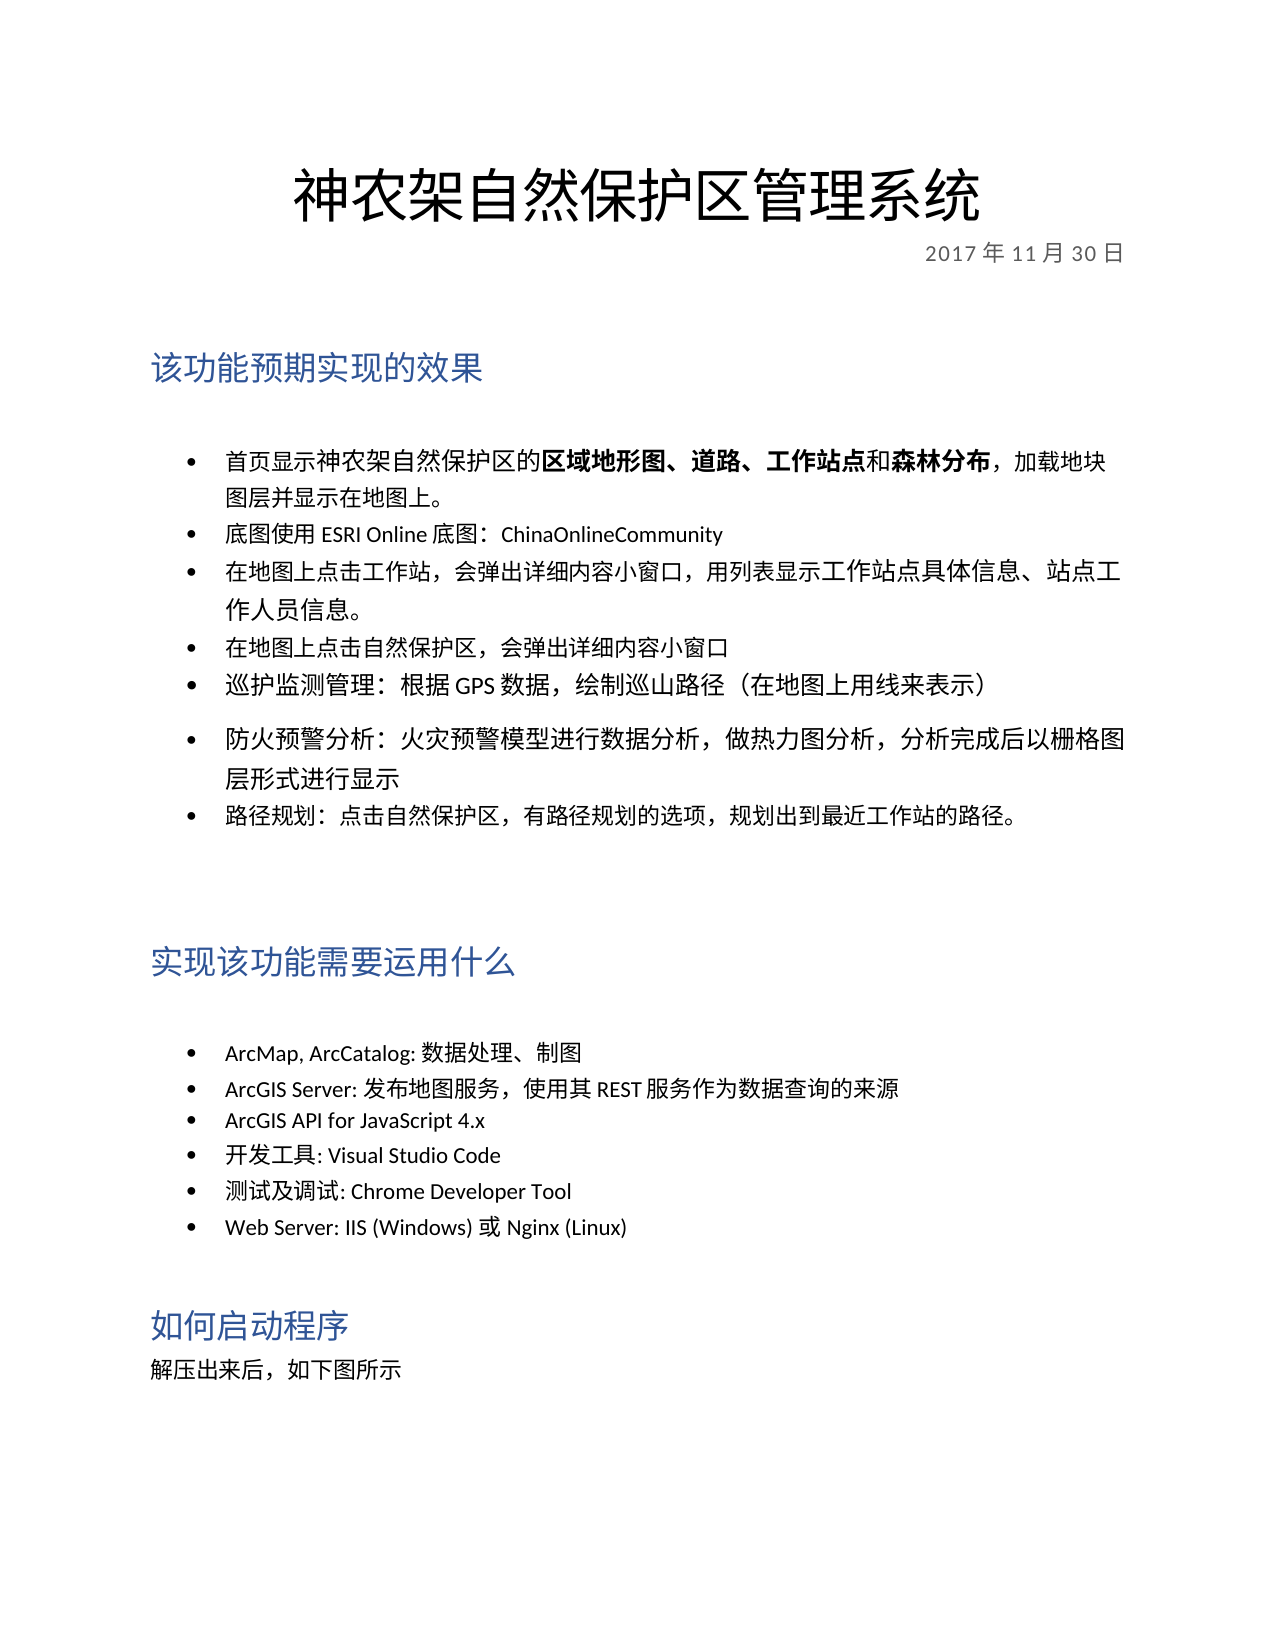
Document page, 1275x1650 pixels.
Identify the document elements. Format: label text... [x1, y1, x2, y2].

list 防火预警分析：火灾预警模型进行数据分析，做热力图分析，分析完成后以栅格图层形式进行显示 [187, 720, 1125, 795]
list 首页显示神农架自然保护区的区域地形图、道路、工作站点和森林分布，加载地块图层并显示在地图上。 [187, 441, 1125, 513]
list 在地图上点击工作站，会弹出详细内容小窗口，用列表显示工作站点具体信息、站点工作人员信息。 [187, 552, 1125, 627]
list 路径规划：点击自然保护区，有路径规划的选项，规划出到最近工作站的路径。 [187, 798, 1125, 831]
subtitle 2017年11月30日 [150, 234, 1125, 268]
text 解压出来后，如下图所示 [150, 1352, 1125, 1385]
list ArcGIS Server: 发布地图服务，使用其REST服务作为数据查询的来源 [187, 1071, 1125, 1104]
subtitle 如何启动程序 [150, 1299, 1125, 1348]
list ArcMap, ArcCatalog: 数据处理、制图 [187, 1035, 1125, 1068]
list ArcGIS API for JavaScript 4.x [187, 1107, 1125, 1135]
subtitle 实现该功能需要运用什么 [150, 936, 1125, 984]
subtitle 该功能预期实现的效果 [150, 342, 1125, 390]
list Web Server: IIS (Windows) 或 Nginx (Linux) [187, 1208, 1125, 1242]
list 底图使用ESRI Online底图：ChinaOnlineCommunity [187, 516, 1125, 549]
list 巡护监测管理：根据GPS数据，绘制巡山路径（在地图上用线来表示） [187, 666, 1102, 702]
title 神农架自然保护区管理系统 [150, 150, 1125, 234]
list 测试及调试: Chrome Developer Tool [187, 1173, 1125, 1206]
list 在地图上点击自然保护区，会弹出详细内容小窗口 [187, 630, 1125, 663]
list 开发工具: Visual Studio Code [187, 1137, 1125, 1170]
